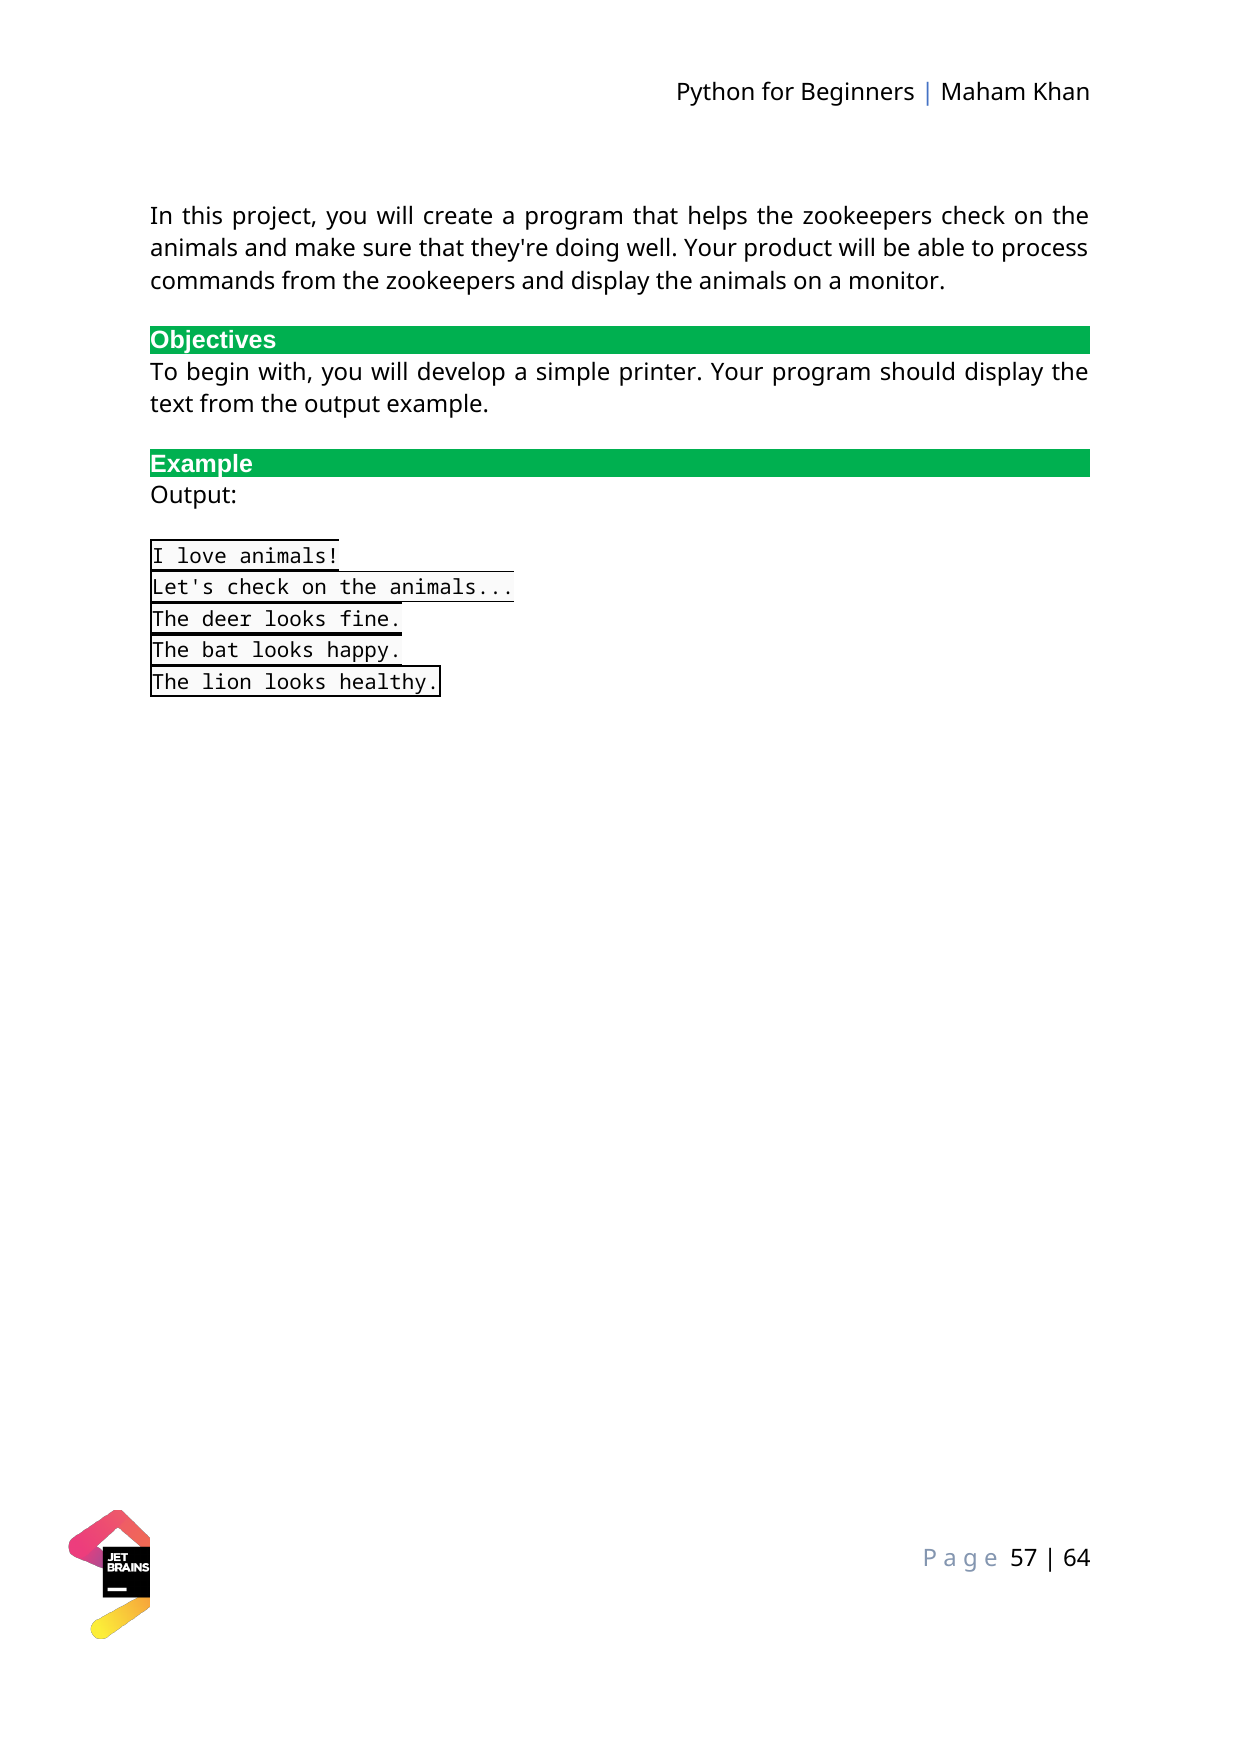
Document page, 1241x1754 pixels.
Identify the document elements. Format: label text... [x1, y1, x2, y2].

text To begin with, you will develop a simple printer. Your program should display the text from the output example. [150, 354, 1090, 419]
text I love animals! Let's check on the animals... The deer looks fine. The bat looks happy. The lion looks healthy. [339, 539, 1090, 697]
text In this project, you will create a program that helps the zookeepers check on the animals and make sure that they're doing well. Your product will be able to process commands from the zookeepers and display the animals on a monitor. [150, 198, 1090, 296]
text Output: [150, 477, 1090, 510]
picture [63, 1510, 193, 1639]
subtitle Objectives [150, 326, 1090, 354]
subtitle Example [150, 449, 1090, 477]
